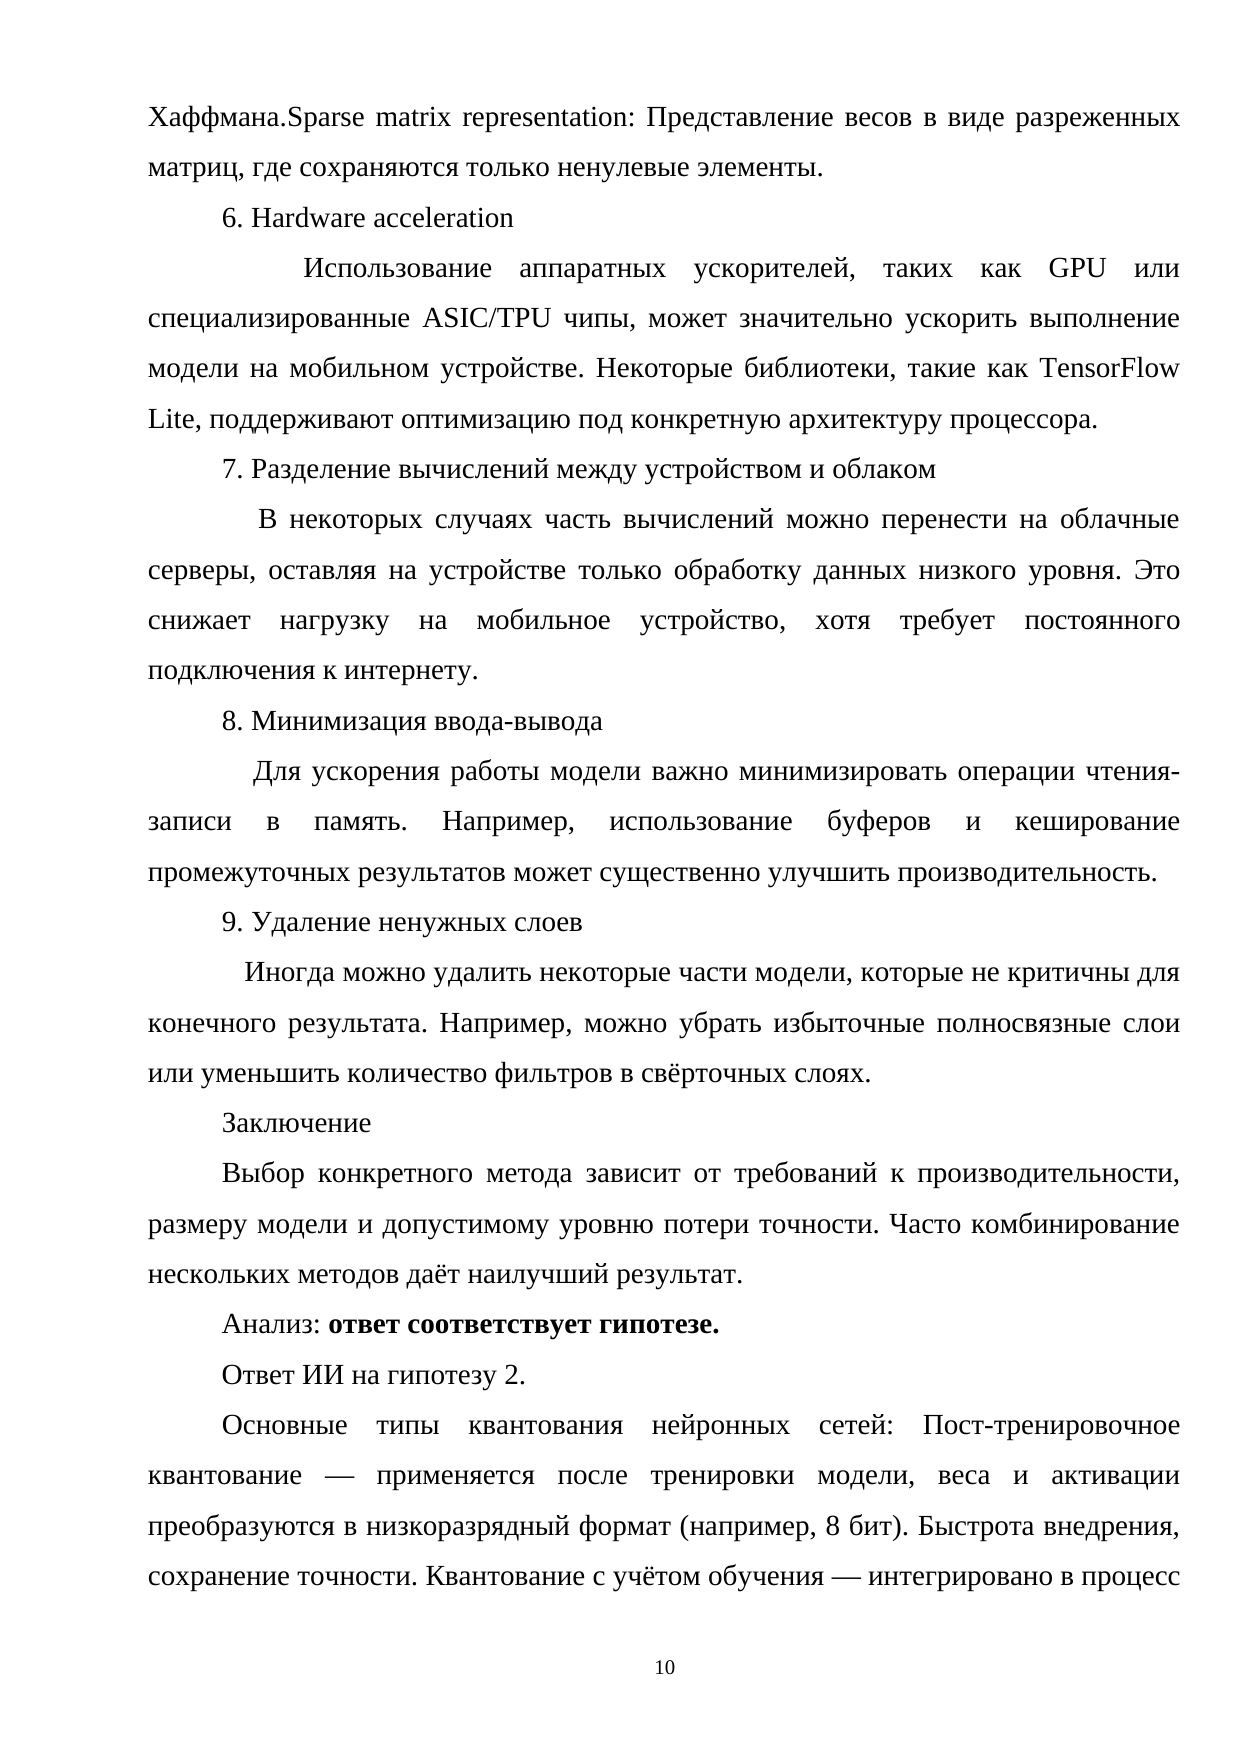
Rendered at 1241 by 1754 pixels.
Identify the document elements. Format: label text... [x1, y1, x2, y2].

text Выбор конкретного метода зависит от требований к производительности, размеру модели и допустимому уровню потери точности. Часто комбинирование нескольких методов даёт наилучший результат. [148, 1156, 1181, 1290]
text Для ускорения работы модели важно минимизировать операции чтения-записи в память. Например, использование буферов и кеширование промежуточных результатов может существенно улучшить производительность. [148, 753, 1181, 887]
text Заключение [148, 1105, 1181, 1139]
text Использование аппаратных ускорителей, таких как GPU или специализированные ASIC/TPU чипы, может значительно ускорить выполнение модели на мобильном устройстве. Некоторые библиотеки, такие как TensorFlow Lite, поддерживают оптимизацию под конкретную архитектуру процессора. [148, 250, 1181, 434]
text 6. Hardware acceleration [148, 200, 1181, 233]
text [148, 99, 1181, 183]
text Анализ: ответ соответствует гипотезе. [148, 1307, 1181, 1340]
text 8. Минимизация ввода-вывода [148, 703, 1181, 736]
text 7. Разделение вычислений между устройством и облаком [148, 451, 1181, 485]
text В некоторых случаях часть вычислений можно перенести на облачные серверы, оставляя на устройстве только обработку данных низкого уровня. Это снижает нагрузку на мобильное устройство, хотя требует постоянного подключения к интернету. [148, 502, 1181, 686]
text 9. Удаление ненужных слоев [148, 904, 1181, 938]
text Иногда можно удалить некоторые части модели, которые не критичны для конечного результата. Например, можно убрать избыточные полносвязные слои или уменьшить количество фильтров в свёрточных слоях. [148, 954, 1181, 1088]
text Ответ ИИ на гипотезу 2. [148, 1357, 1181, 1390]
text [148, 1407, 1181, 1592]
